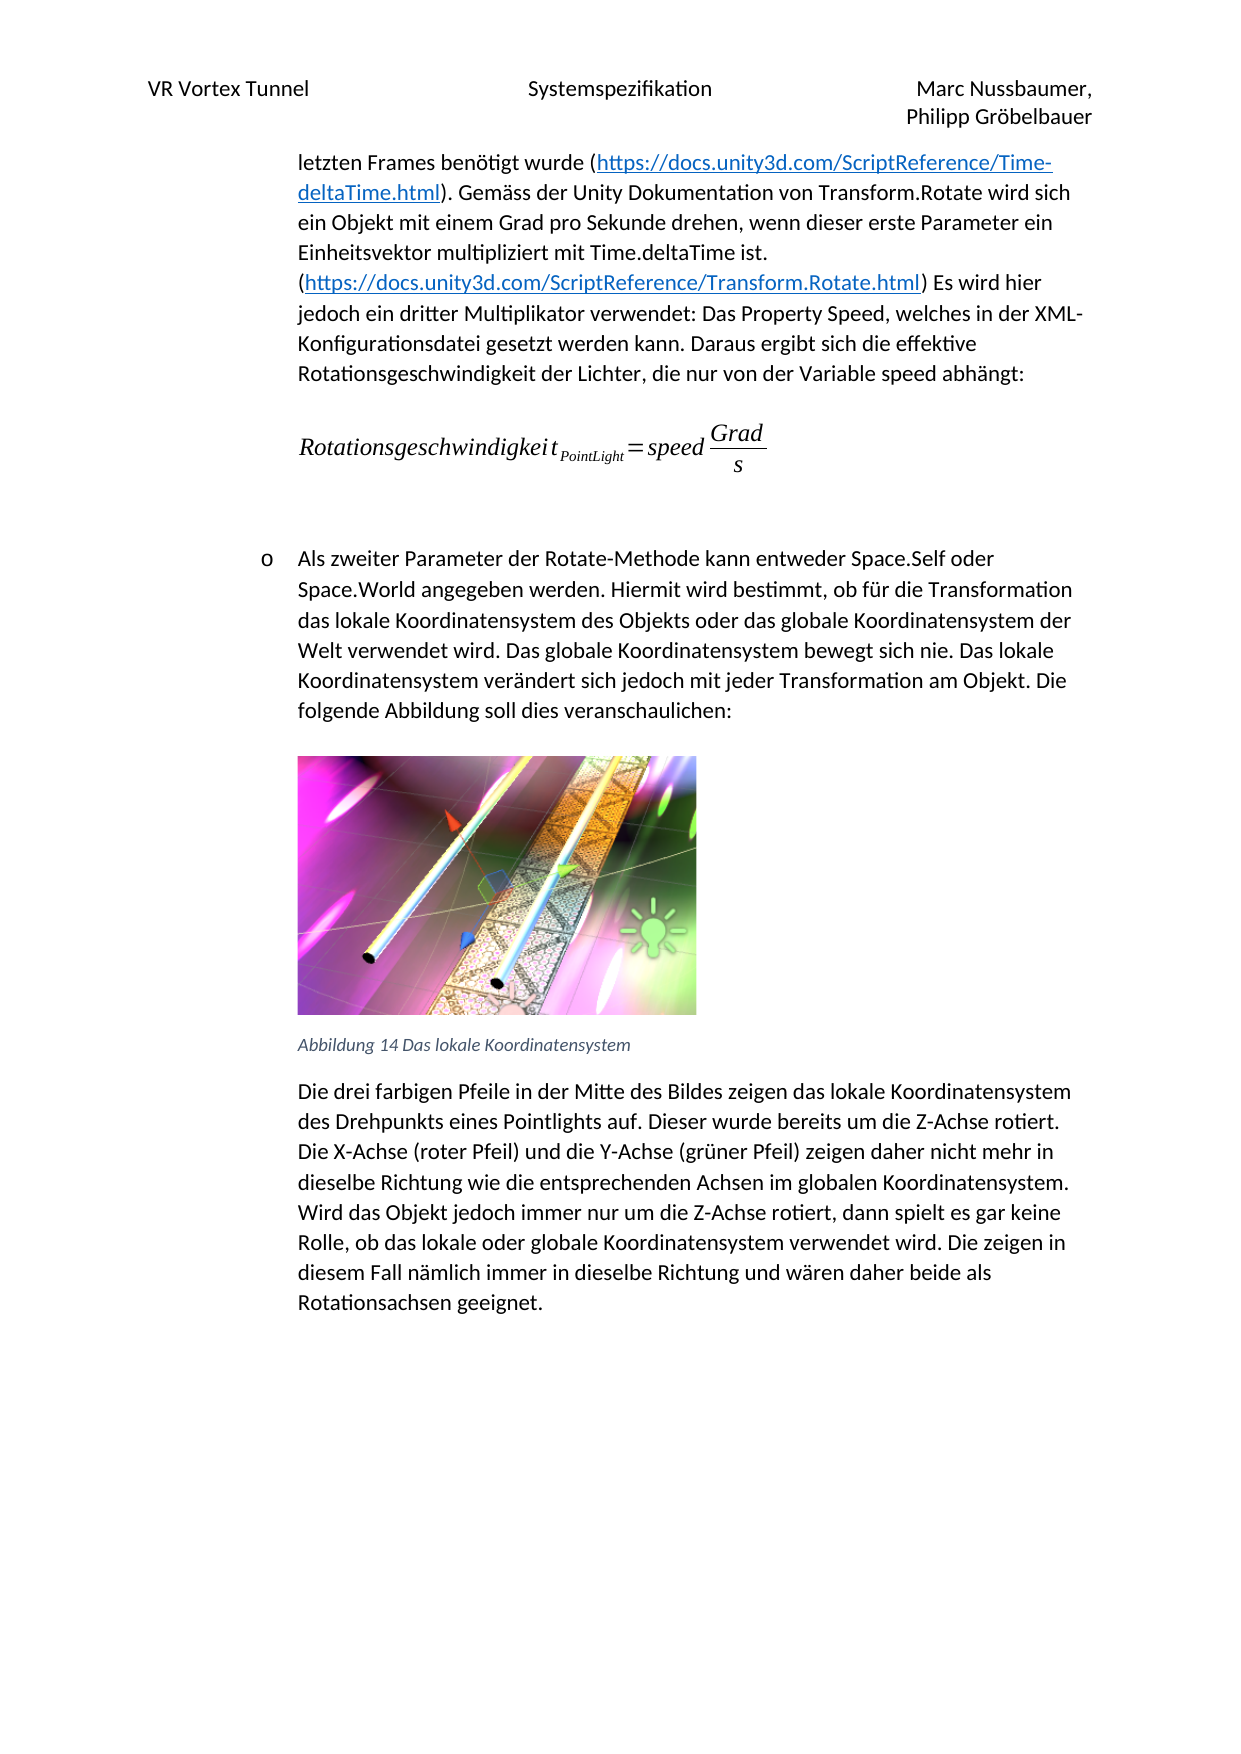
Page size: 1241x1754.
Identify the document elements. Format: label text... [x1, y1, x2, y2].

list Die drei farbigen Pfeile in der Mitte des Bildes zeigen das lokale Koordinatensystem des Drehpunkts eines Pointlights auf. Dieser wurde bereits um die Z-Achse rotiert. Die X-Achse (roter Pfeil) und die Y-Achse (grüner Pfeil) zeigen daher nicht mehr in dieselbe Richtung wie die entsprechenden Achsen im globalen Koordinatensystem. Wird das Objekt jedoch immer nur um die Z-Achse rotiert, dann spielt es gar keine Rolle, ob das lokale oder globale Koordinatensystem verwendet wird. Die zeigen in diesem Fall nämlich immer in dieselbe Richtung und wären daher beide als Rotationsachsen geeignet. [298, 1077, 1093, 1317]
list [260, 148, 1093, 387]
text Abbildung 14 Das lokale Koordinatensystem [223, 1033, 1093, 1056]
picture [297, 756, 697, 1015]
list Als zweiter Parameter der Rotate-Methode kann entweder Space.Self oder Space.World angegeben werden. Hiermit wird bestimmt, ob für die Transformation das lokale Koordinatensystem des Objekts oder das globale Koordinatensystem der Welt verwendet wird. Das globale Koordinatensystem bewegt sich nie. Das lokale Koordinatensystem verändert sich jedoch mit jeder Transformation am Objekt. Die folgende Abbildung soll dies veranschaulichen: [260, 544, 1093, 724]
